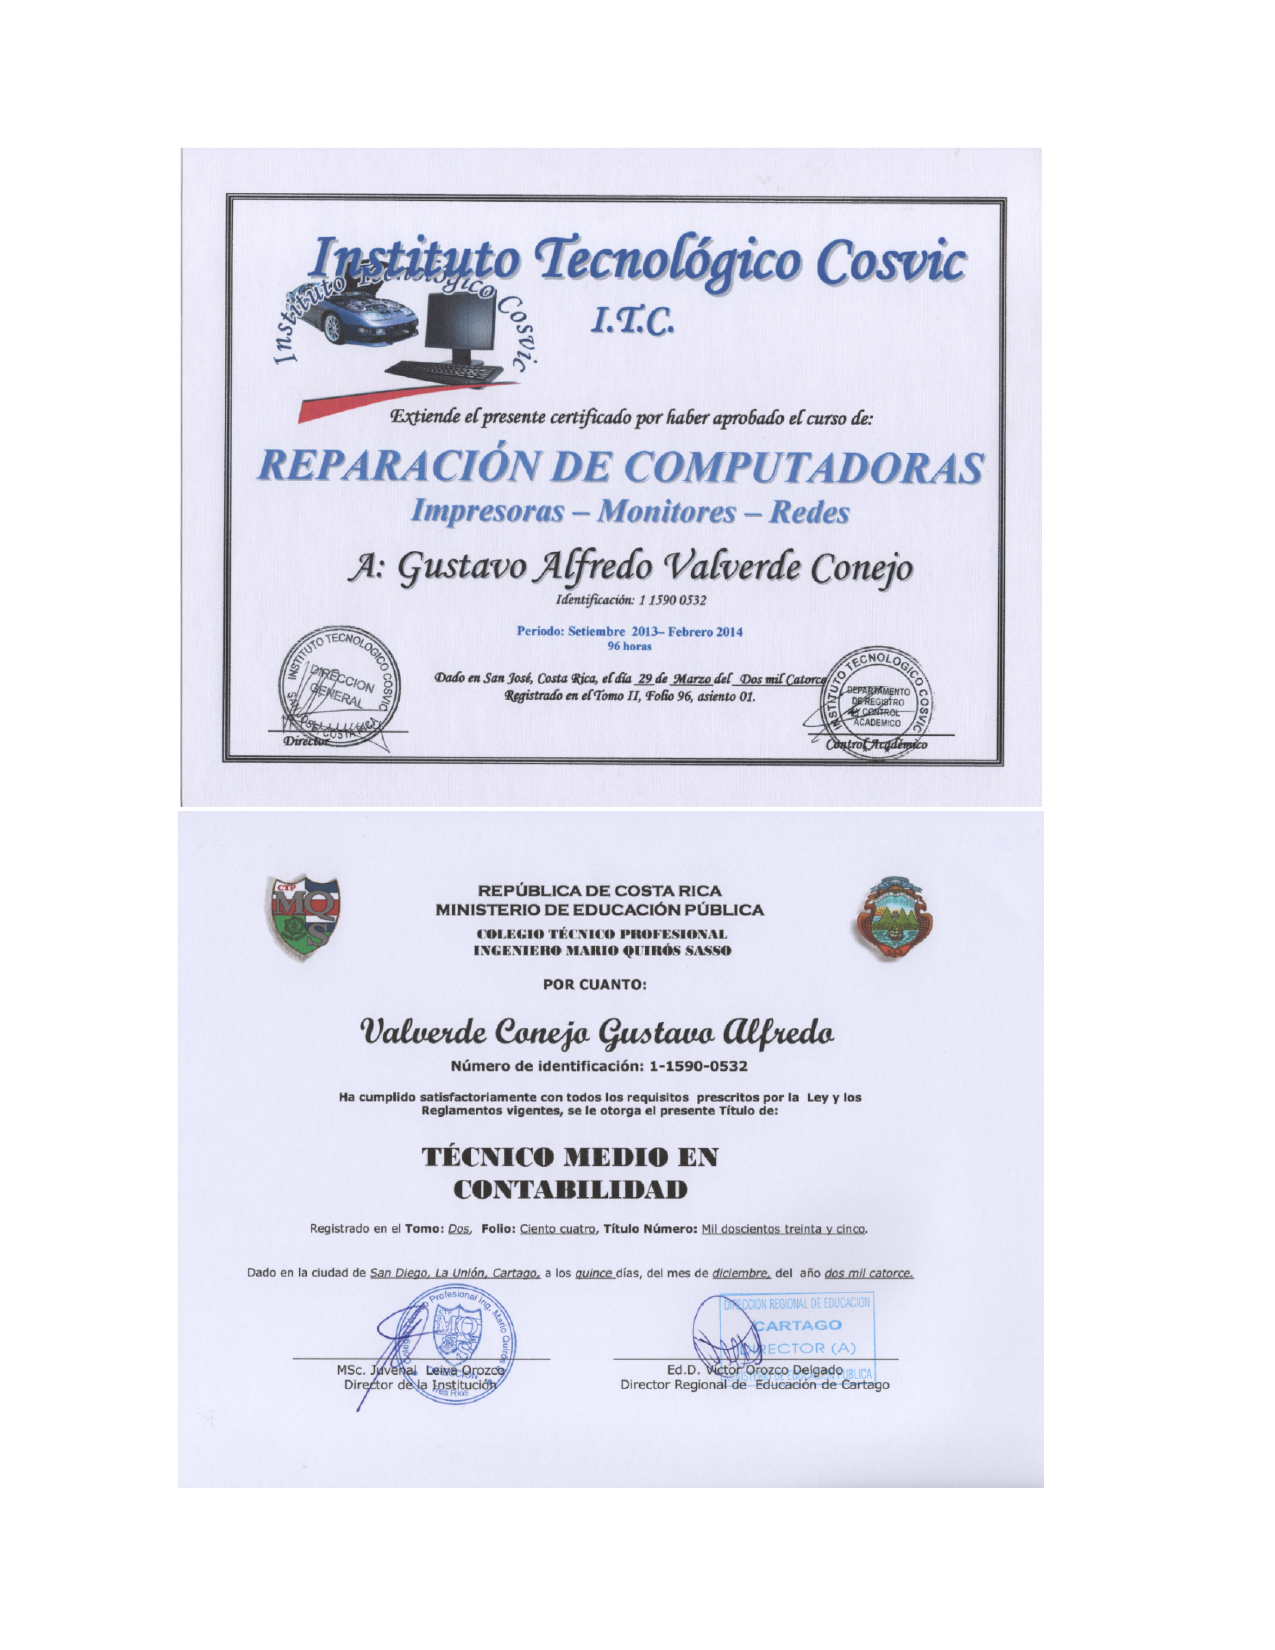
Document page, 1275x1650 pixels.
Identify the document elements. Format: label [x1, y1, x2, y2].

picture [181, 148, 1042, 807]
picture [179, 811, 1044, 1488]
